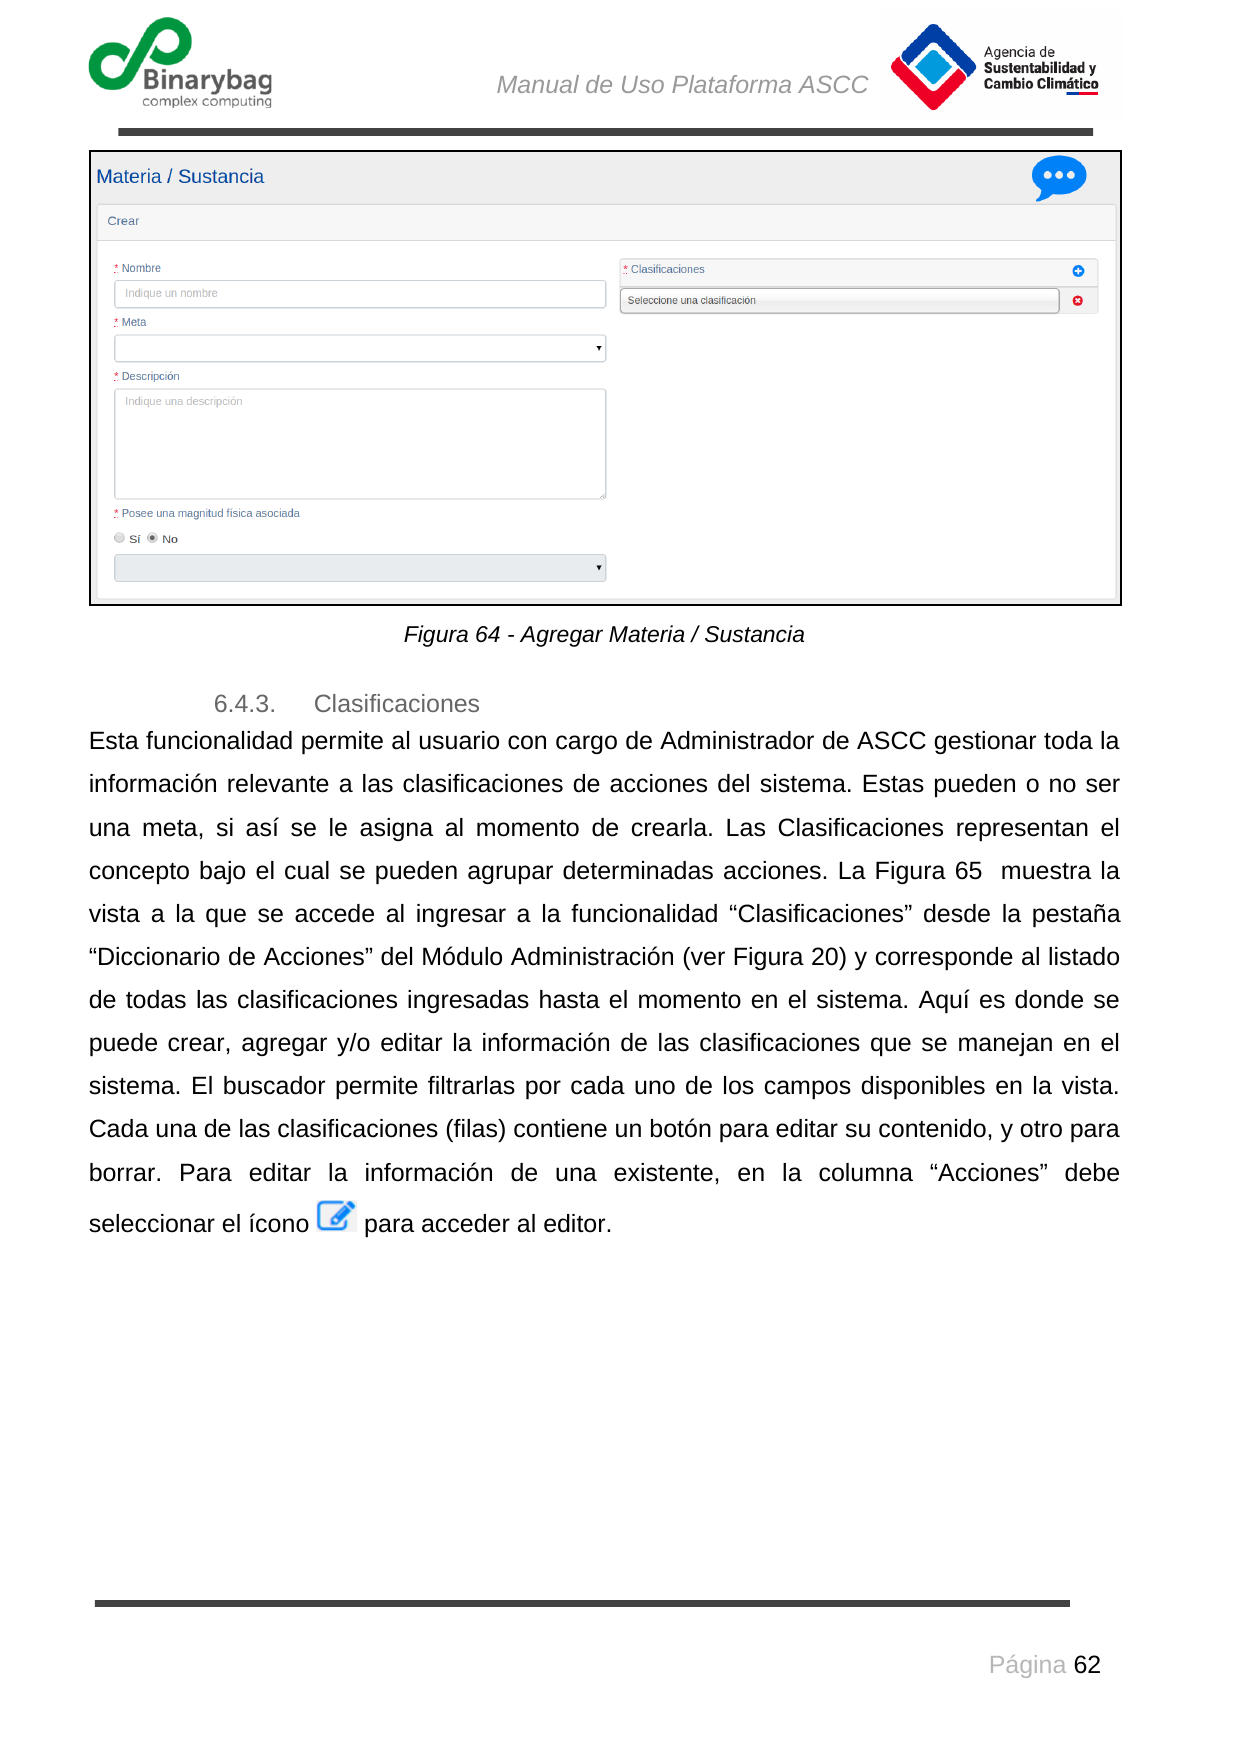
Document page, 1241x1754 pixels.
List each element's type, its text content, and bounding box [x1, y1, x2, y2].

text Esta funcionalidad permite al usuario con cargo de Administrador de ASCC gestionar toda la información relevante a las clasificaciones de acciones del sistema. Estas pueden o no ser una meta, si así se le asigna al momento de crearla. Las Clasificaciones representan el concepto bajo el cual se pueden agrupar determinadas acciones. La Figura 65 muestra la vista a la que se accede al ingresar a la funcionalidad “Clasificaciones” desde la pestaña “Diccionario de Acciones” del Módulo Administración (ver Figura 20) y corresponde al listado de todas las clasificaciones ingresadas hasta el momento en el sistema. Aquí es donde se puede crear, agregar y/o editar la información de las clasificaciones que se manejan en el sistema. El buscador permite filtrarlas por cada uno de los campos disponibles en la vista. Cada una de las clasificaciones (filas) contiene un botón para editar su contenido, y otro para borrar. Para editar la información de una existente, en la columna “Acciones” debe seleccionar el ícono para acceder al editor. [88, 726, 1122, 1237]
text Figura 64 - Agregar Materia / Sustancia [88, 621, 1122, 647]
picture [316, 1200, 358, 1232]
picture [91, 152, 1120, 604]
picture [88, 17, 272, 108]
subtitle Clasificaciones [276, 689, 1122, 718]
picture [94, 1600, 1070, 1607]
picture [878, 9, 1123, 122]
picture [118, 128, 1094, 136]
